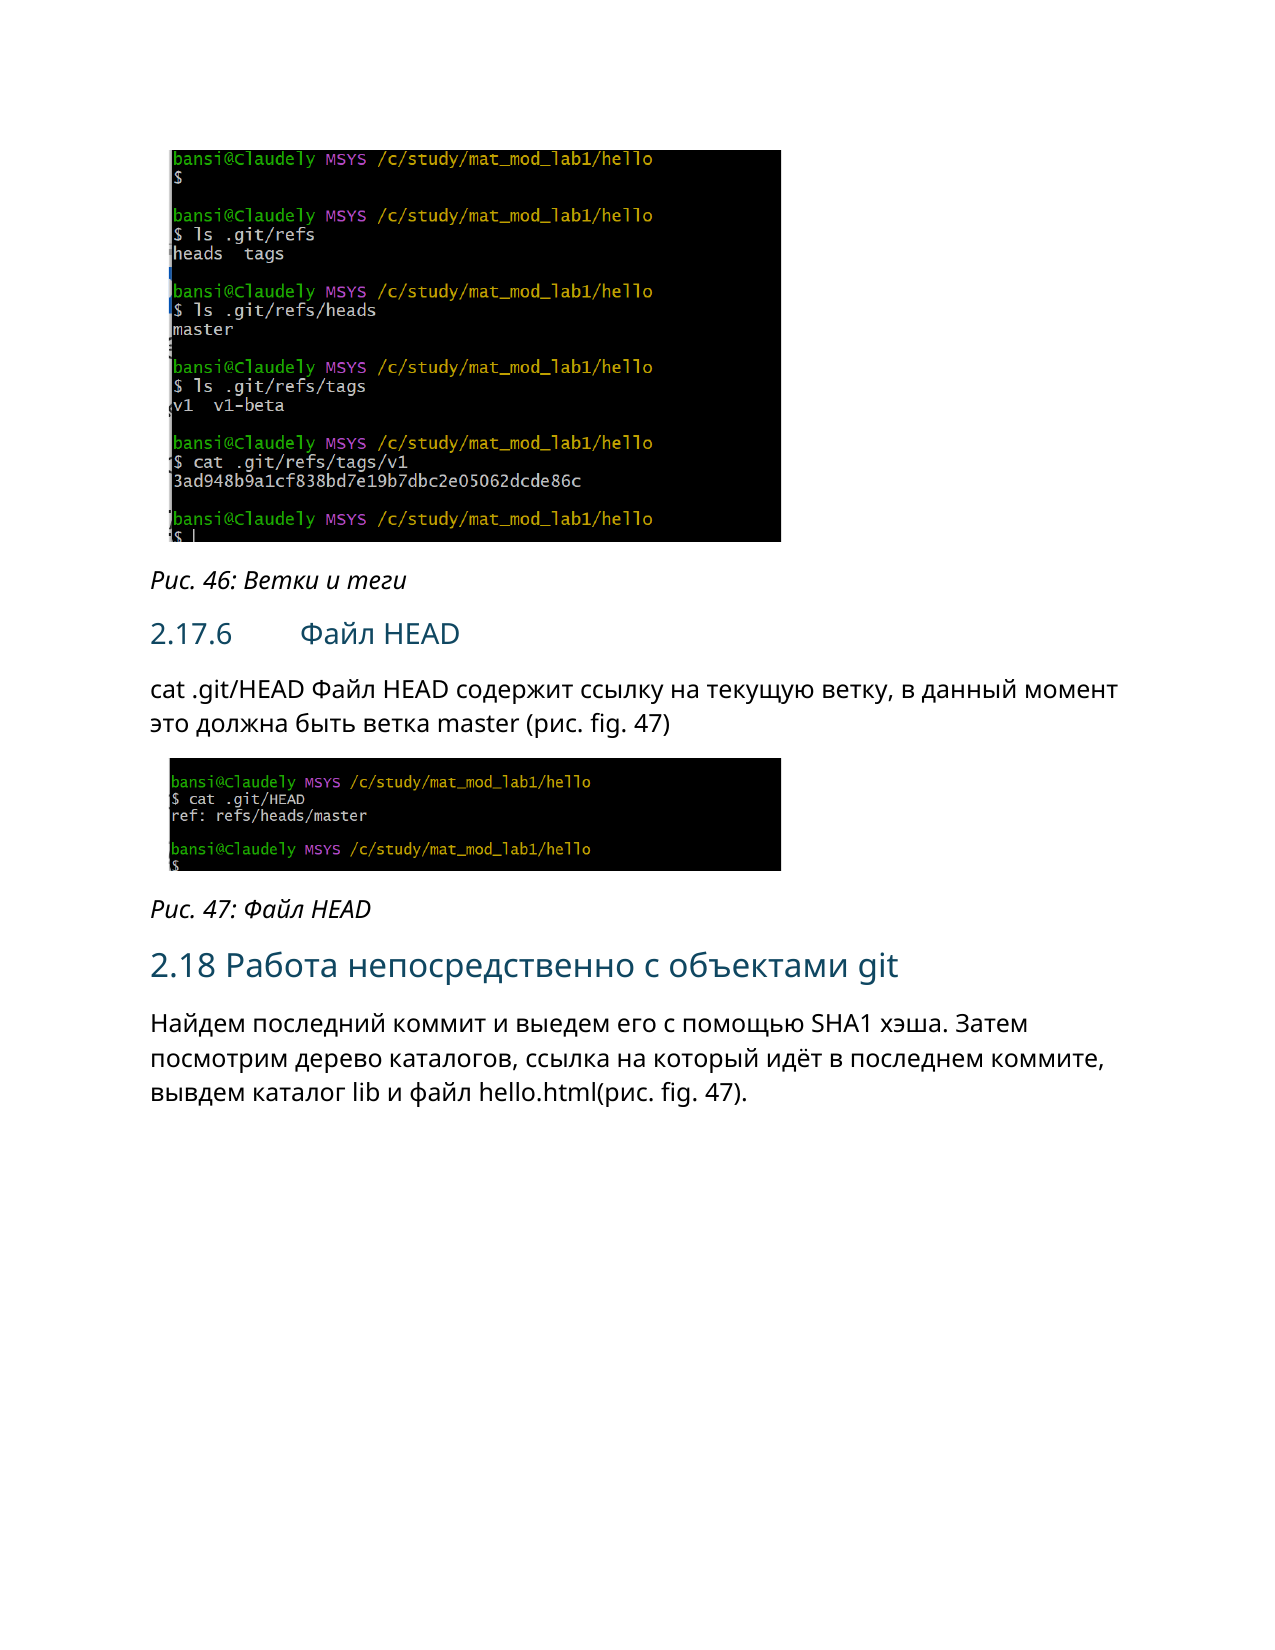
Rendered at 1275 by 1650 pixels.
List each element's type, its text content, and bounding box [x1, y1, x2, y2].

text Рис. 47: Файл HEAD [150, 891, 1125, 925]
text Рис. 46: Ветки и теги [150, 563, 1125, 597]
subtitle 2.17.6 Файл HEAD [150, 614, 1125, 653]
picture [168, 150, 782, 542]
text cat .git/HEAD Файл HEAD содержит ссылку на текущую ветку, в данный момент это должна быть ветка master (рис. fig. 47) [150, 672, 1125, 740]
text Найдем последний коммит и выедем его с помощью SHA1 хэша. Затем посмотрим дерево каталогов, ссылка на который идёт в последнем коммите, вывдем каталог lib и файл hello.html(рис. fig. 47). [150, 1006, 1125, 1108]
subtitle 2.18 Работа непосредственно с объектами git [150, 942, 1125, 987]
picture [168, 758, 782, 871]
